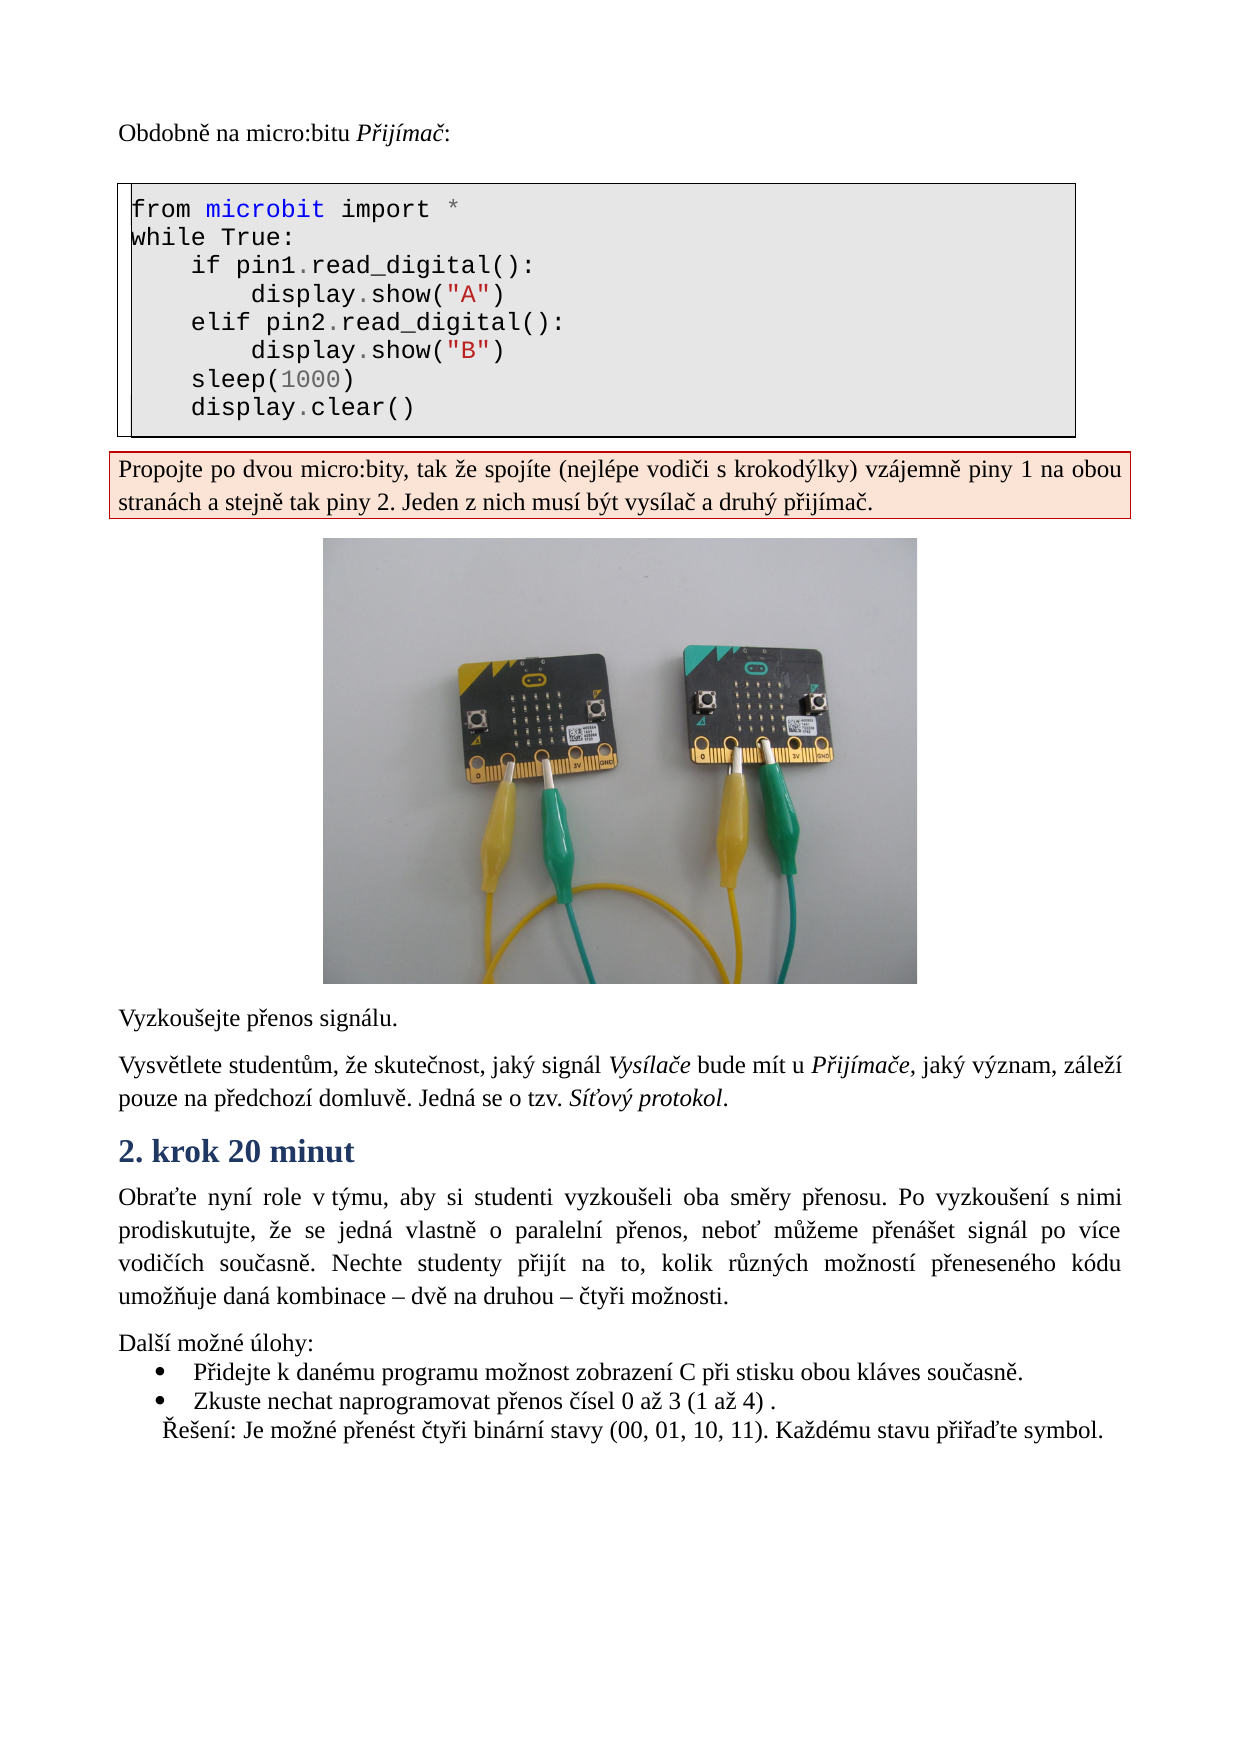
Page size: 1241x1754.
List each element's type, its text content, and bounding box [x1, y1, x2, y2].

subtitle 2. krok 20 minut [118, 1131, 1122, 1169]
list Zkuste nechat naprogramovat přenos čísel 0 až 3 (1 až 4) . [156, 1386, 1122, 1415]
picture [323, 538, 918, 984]
text Obraťte nyní role v týmu, aby si studenti vyzkoušeli oba směry přenosu. Po vyzkoušení s nimi prodiskutujte, že se jedná vlastně o paralelní přenos, neboť můžeme přenášet signál po více vodičích současně. Nechte studenty přijít na to, kolik různých možností přeneseného kódu umožňuje daná kombinace – dvě na druhou – čtyři možnosti. [118, 1182, 1122, 1309]
text Vysvětlete studentům, že skutečnost, jaký signál Vysílače bude mít u Přijímače, jaký význam, záleží pouze na předchozí domluvě. Jedná se o tzv. Síťový protokol. [118, 1050, 1122, 1112]
text Vyzkoušejte přenos signálu. [118, 1003, 1122, 1031]
text Řešení: Je možné přenést čtyři binární stavy (00, 01, 10, 11). Každému stavu přiřaďte symbol. [118, 1415, 1122, 1443]
text Další možné úlohy: [118, 1328, 1122, 1357]
list Obdobně na micro:bitu Přijímač: [118, 118, 1122, 147]
list Přidejte k danému programu možnost zobrazení C při stisku obou kláves současně. [156, 1357, 1122, 1386]
text Propojte po dvou micro:bity, tak že spojíte (nejlépe vodiči s krokodýlky) vzájemně piny 1 na obou stranách a stejně tak piny 2. Jeden z nich musí být vysílač a druhý přijímač. [110, 453, 1130, 518]
